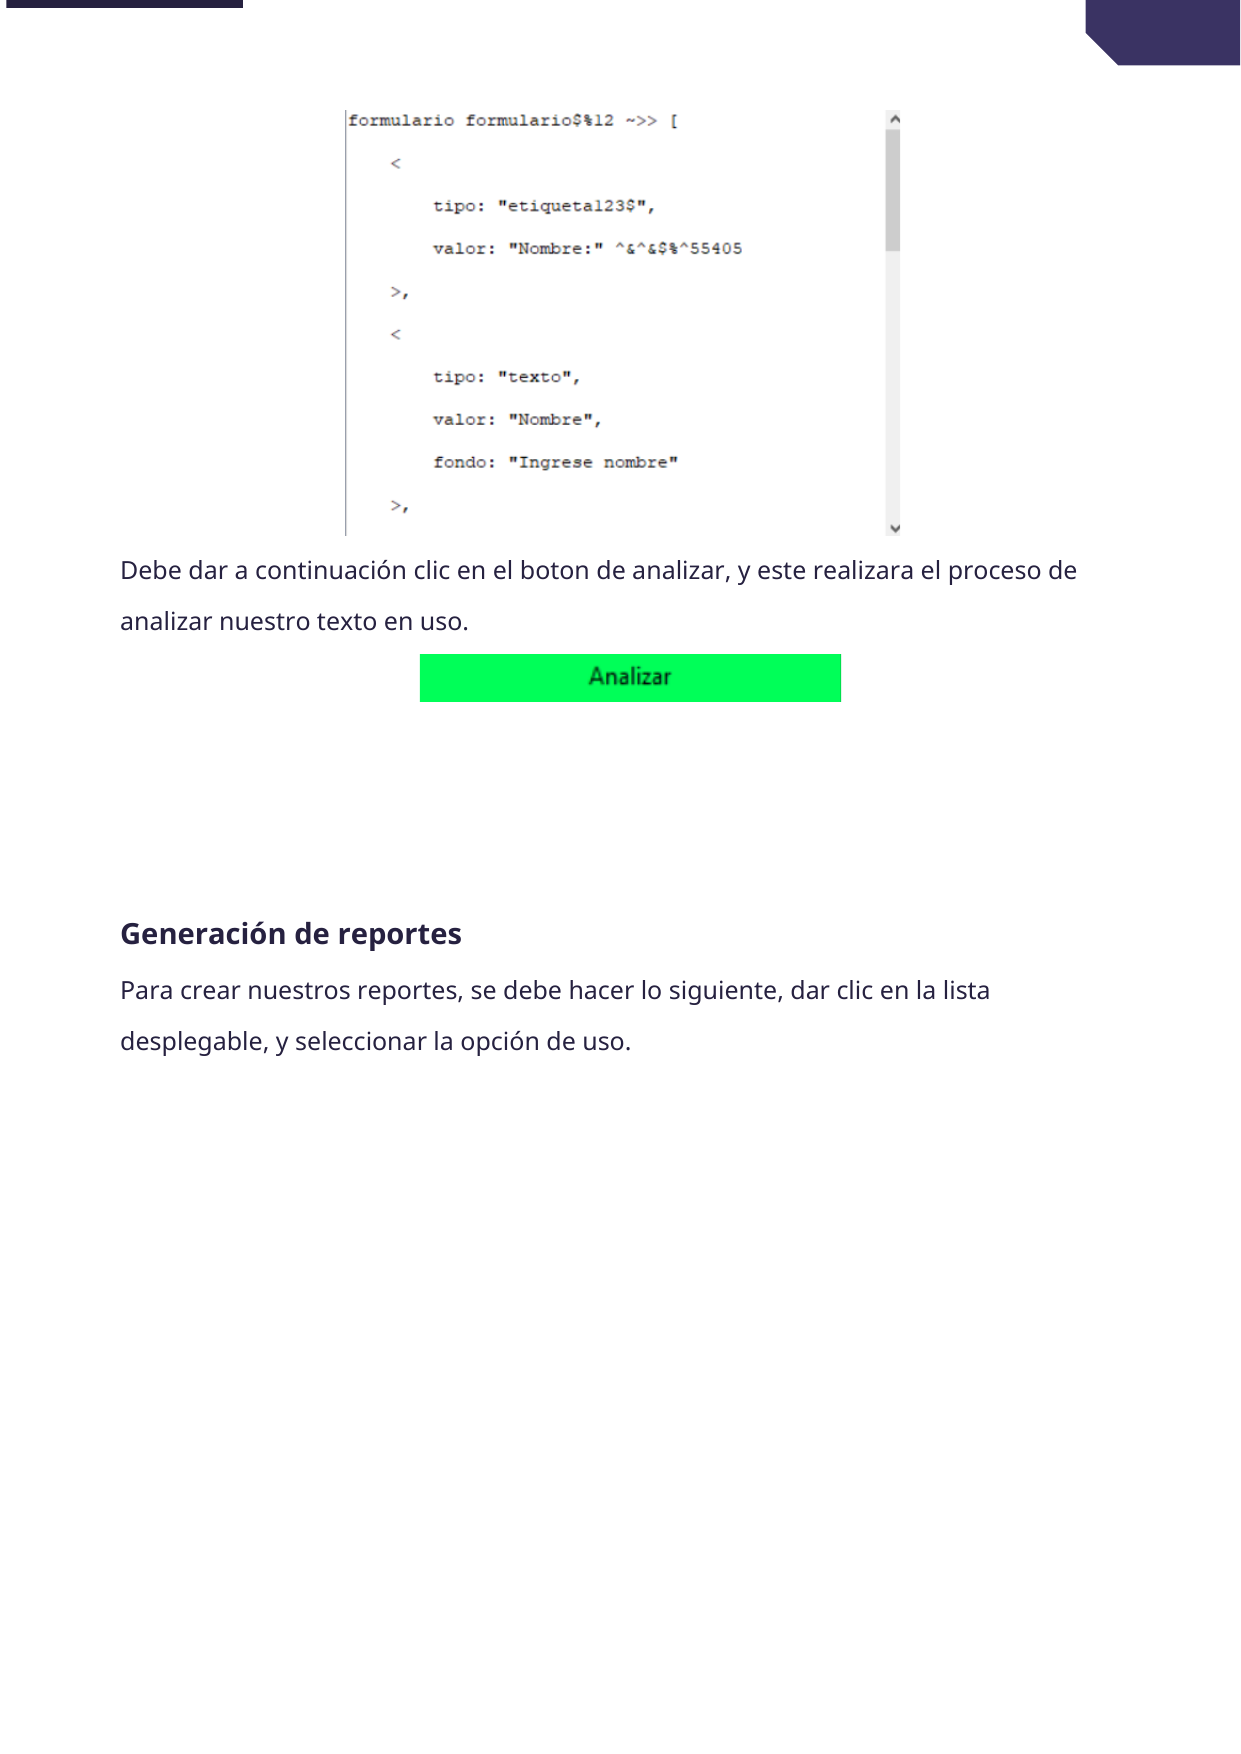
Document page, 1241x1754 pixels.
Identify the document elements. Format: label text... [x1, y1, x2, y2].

picture [345, 110, 901, 536]
text Debe dar a continuación clic en el boton de analizar, y este realizara el proceso de analizar nuestro texto en uso. [120, 553, 1120, 638]
subtitle Generación de reportes [120, 913, 1120, 953]
text Para crear nuestros reportes, se debe hacer lo siguiente, dar clic en la lista desplegable, y seleccionar la opción de uso. [120, 973, 1120, 1058]
picture [419, 654, 842, 702]
